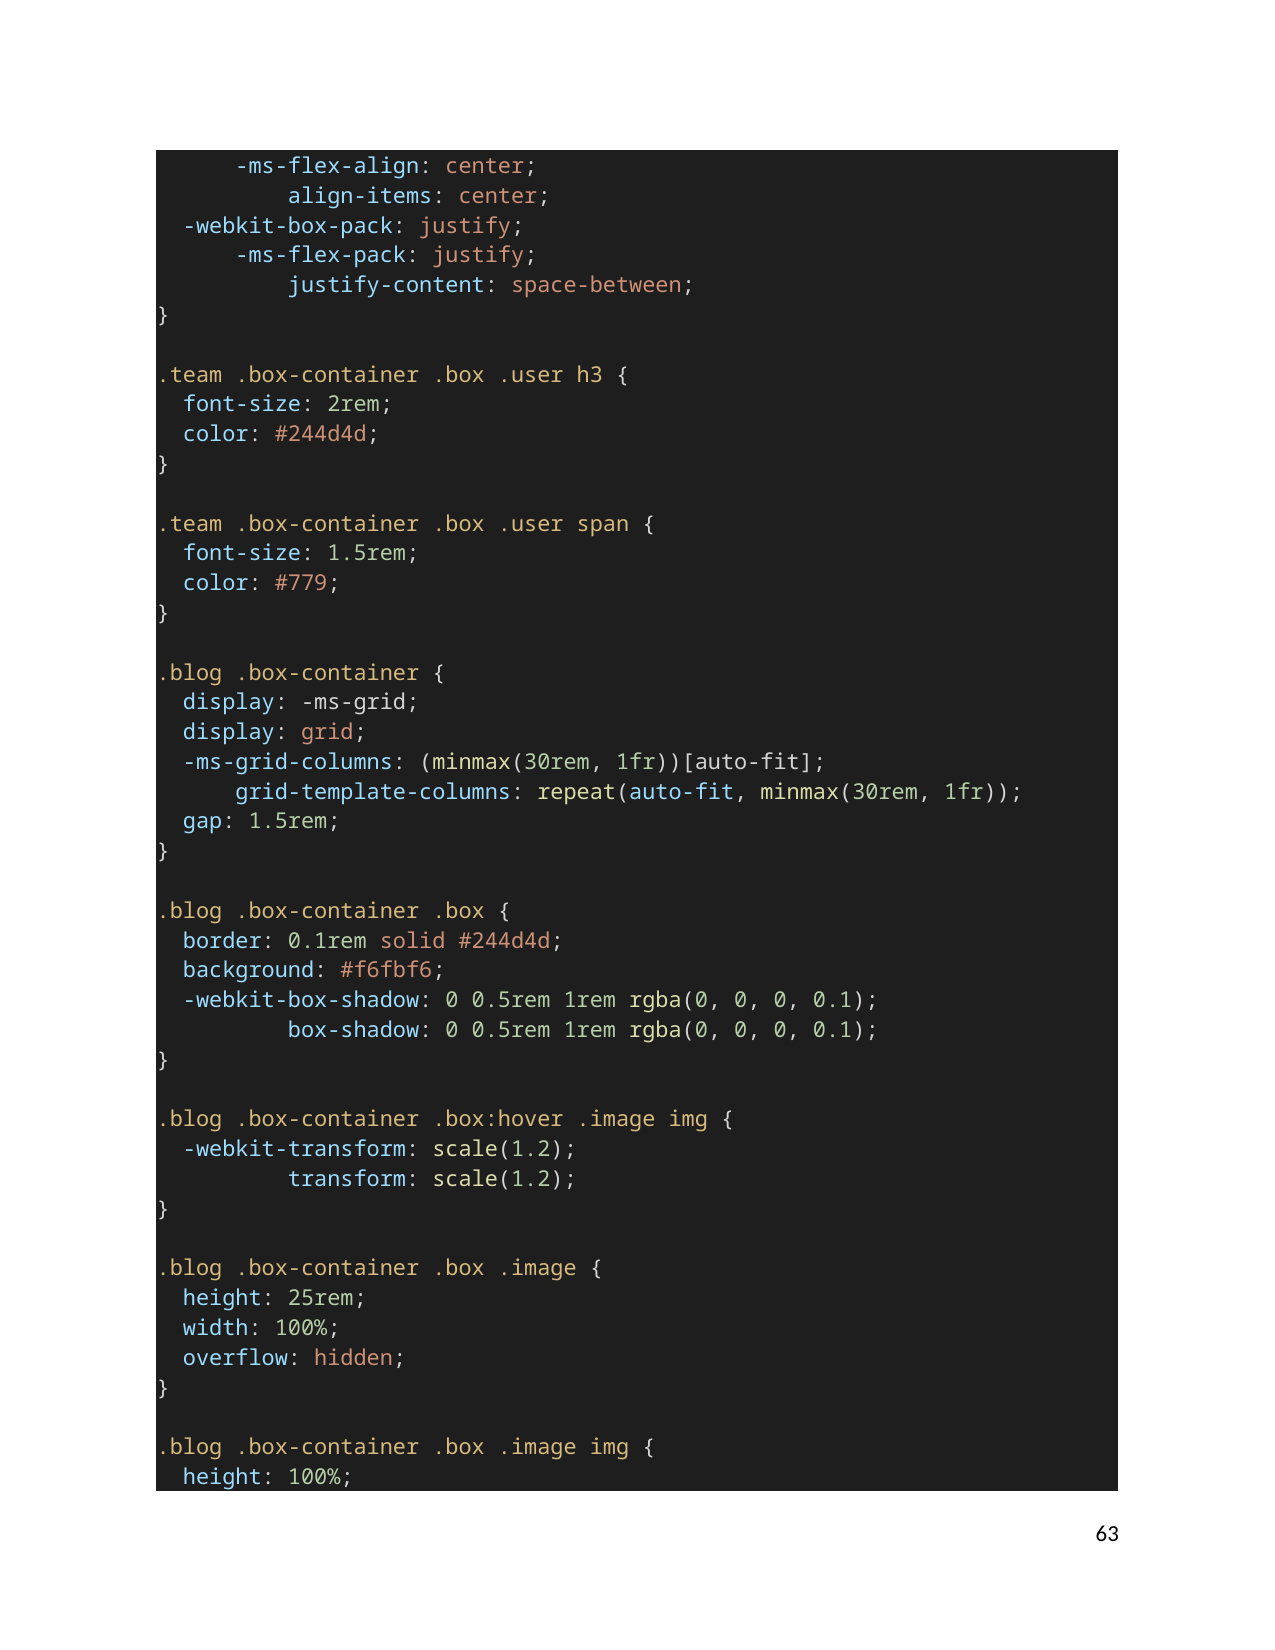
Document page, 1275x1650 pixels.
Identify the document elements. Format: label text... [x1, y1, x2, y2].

text } [156, 1044, 1118, 1073]
text box-shadow: 0 0.5rem 1rem rgba(0, 0, 0, 0.1); [156, 1014, 1118, 1044]
text gap: 1.5rem; [156, 805, 1118, 835]
text .blog .box-container .box .image img { [156, 1431, 1118, 1461]
text -webkit-box-pack: justify; [156, 209, 1118, 239]
text .blog .box-container { [156, 656, 1118, 686]
text align-items: center; [156, 180, 1118, 209]
text transform: scale(1.2); [156, 1163, 1118, 1193]
text -webkit-box-shadow: 0 0.5rem 1rem rgba(0, 0, 0, 0.1); [156, 984, 1118, 1014]
text -ms-grid-columns: (minmax(30rem, 1fr))[auto-fit]; [156, 746, 1118, 776]
text -ms-flex-pack: justify; [156, 239, 1118, 269]
text } [156, 835, 1118, 865]
text -webkit-transform: scale(1.2); [156, 1133, 1118, 1163]
text .blog .box-container .box { [156, 895, 1118, 924]
text font-size: 1.5rem; [156, 537, 1118, 567]
text color: #244d4d; [156, 418, 1118, 448]
text width: 100%; [156, 1312, 1118, 1342]
text height: 100%; [156, 1461, 1118, 1491]
text -ms-flex-align: center; [156, 150, 1118, 180]
text .blog .box-container .box .image { [156, 1252, 1118, 1282]
text .team .box-container .box .user h3 { [156, 358, 1118, 388]
text display: -ms-grid; [156, 686, 1118, 716]
text color: #779; [156, 567, 1118, 597]
text background: #f6fbf6; [156, 954, 1118, 984]
text overflow: hidden; [156, 1342, 1118, 1371]
text justify-content: space-between; [156, 269, 1118, 299]
text } [156, 448, 1118, 478]
text } [156, 597, 1118, 627]
text border: 0.1rem solid #244d4d; [156, 924, 1118, 954]
text grid-template-columns: repeat(auto-fit, minmax(30rem, 1fr)); [156, 776, 1118, 805]
text } [156, 1193, 1118, 1222]
text font-size: 2rem; [156, 388, 1118, 418]
text } [156, 299, 1118, 329]
text height: 25rem; [156, 1282, 1118, 1312]
text } [156, 1371, 1118, 1401]
text .blog .box-container .box:hover .image img { [156, 1103, 1118, 1133]
text display: grid; [156, 716, 1118, 746]
text .team .box-container .box .user span { [156, 507, 1118, 537]
